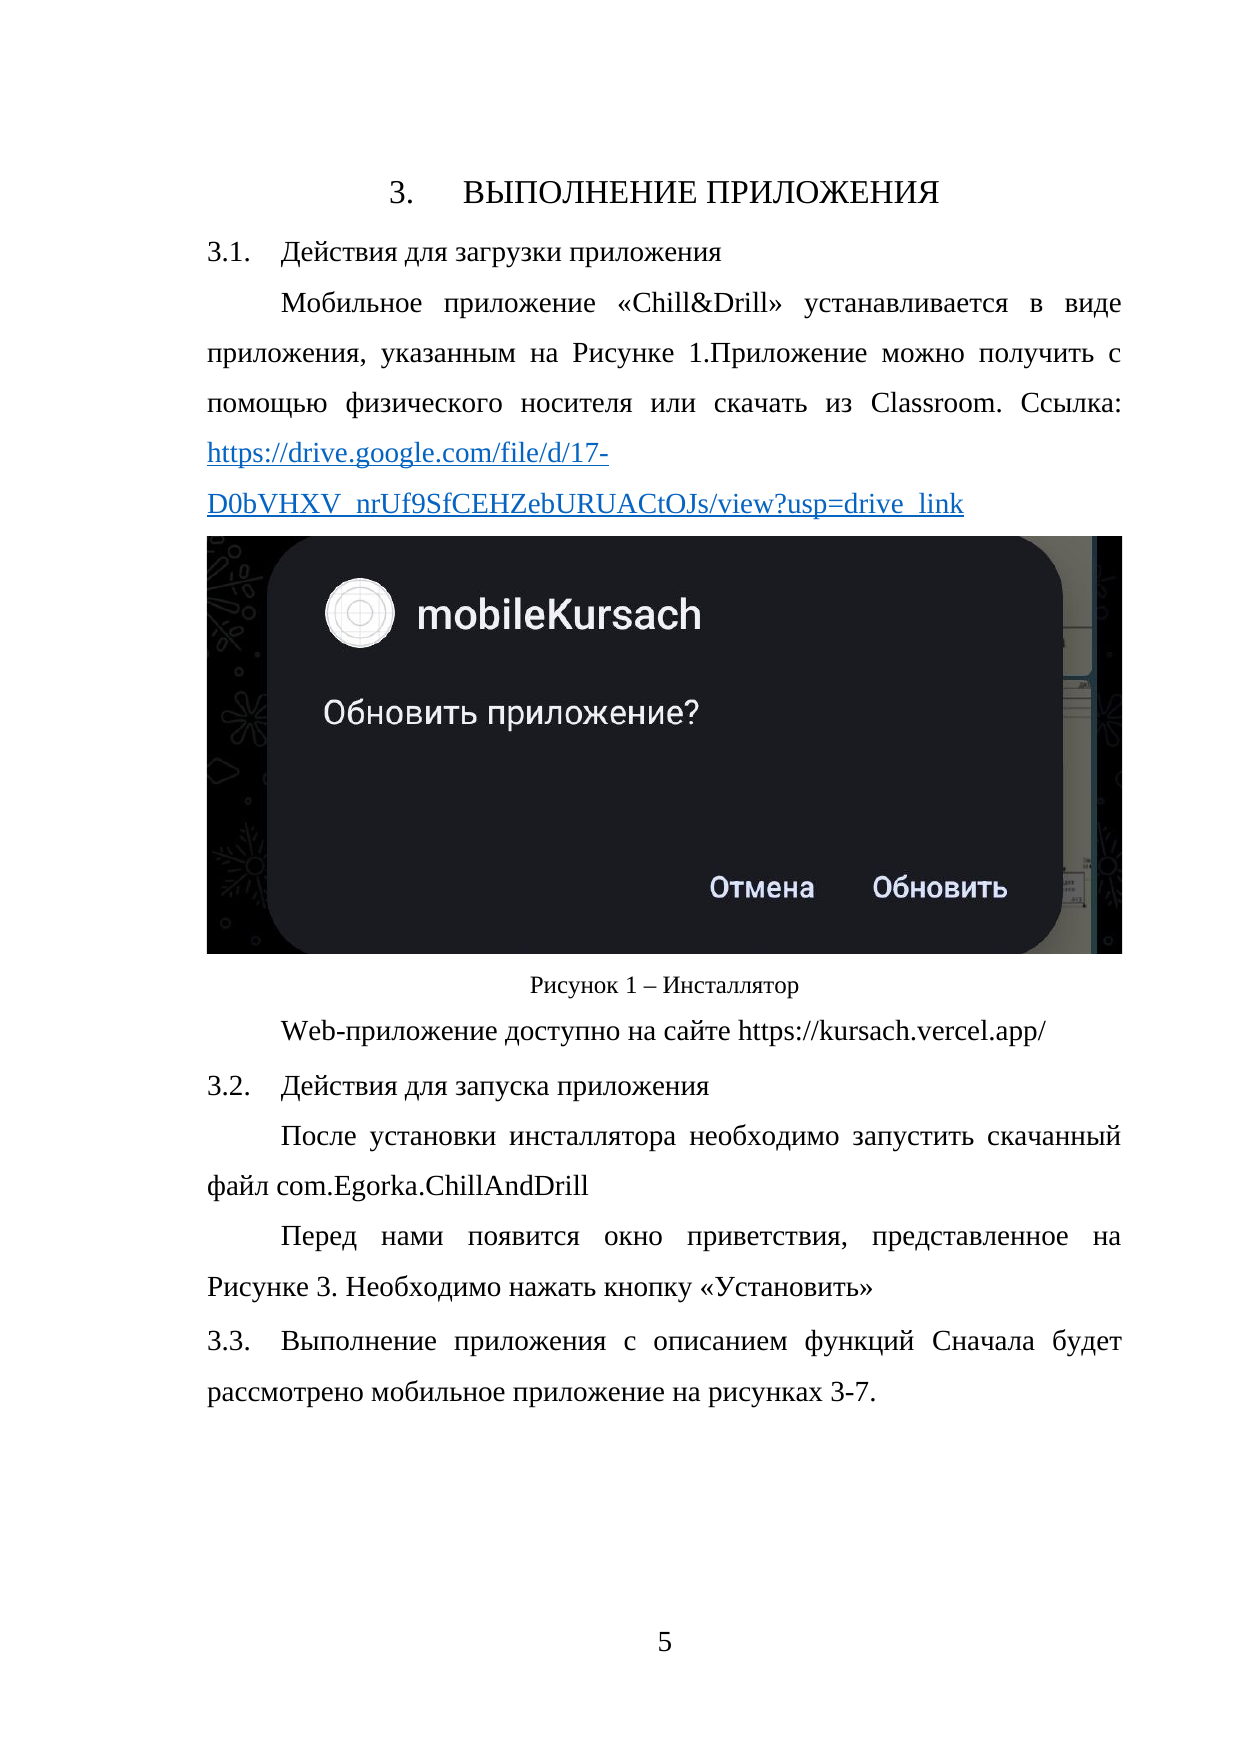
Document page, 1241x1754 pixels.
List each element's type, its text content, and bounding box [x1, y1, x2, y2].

text Перед нами появится окно приветствия, представленное на Рисунке 3. Необходимо нажать кнопку «Установить» [207, 1218, 1122, 1302]
text После установки инсталлятора необходимо запустить скачанный файл com.Egorka.ChillAndDrill [207, 1118, 1122, 1202]
picture [206, 536, 1123, 954]
subtitle Действия для запуска приложения [207, 1068, 1122, 1101]
subtitle Выполнение приложения с описанием функций Сначала будет рассмотрено мобильное приложение на рисунках 3-7. [207, 1323, 1122, 1407]
subtitle ВЫПОЛНЕНИЕ ПРИЛОЖЕНИЯ [207, 173, 1122, 211]
text Рисунок – Инсталлятор [207, 970, 1122, 999]
subtitle Действия для загрузки приложения [207, 234, 1122, 268]
text Web-приложение доступно на сайте https://kursach.vercel.app/ [281, 1013, 1122, 1047]
text Мобильное приложение «Chill&Drill» устанавливается в виде приложения, указанным на Рисунке 1.Приложение можно получить с помощью физического носителя или скачать из Classroom. Ссылка: https://drive.google.com/file/d/17-D0bVHXV_nrUf9SfCEHZebURUACtOJs/view?usp=drive_link [207, 285, 1122, 519]
